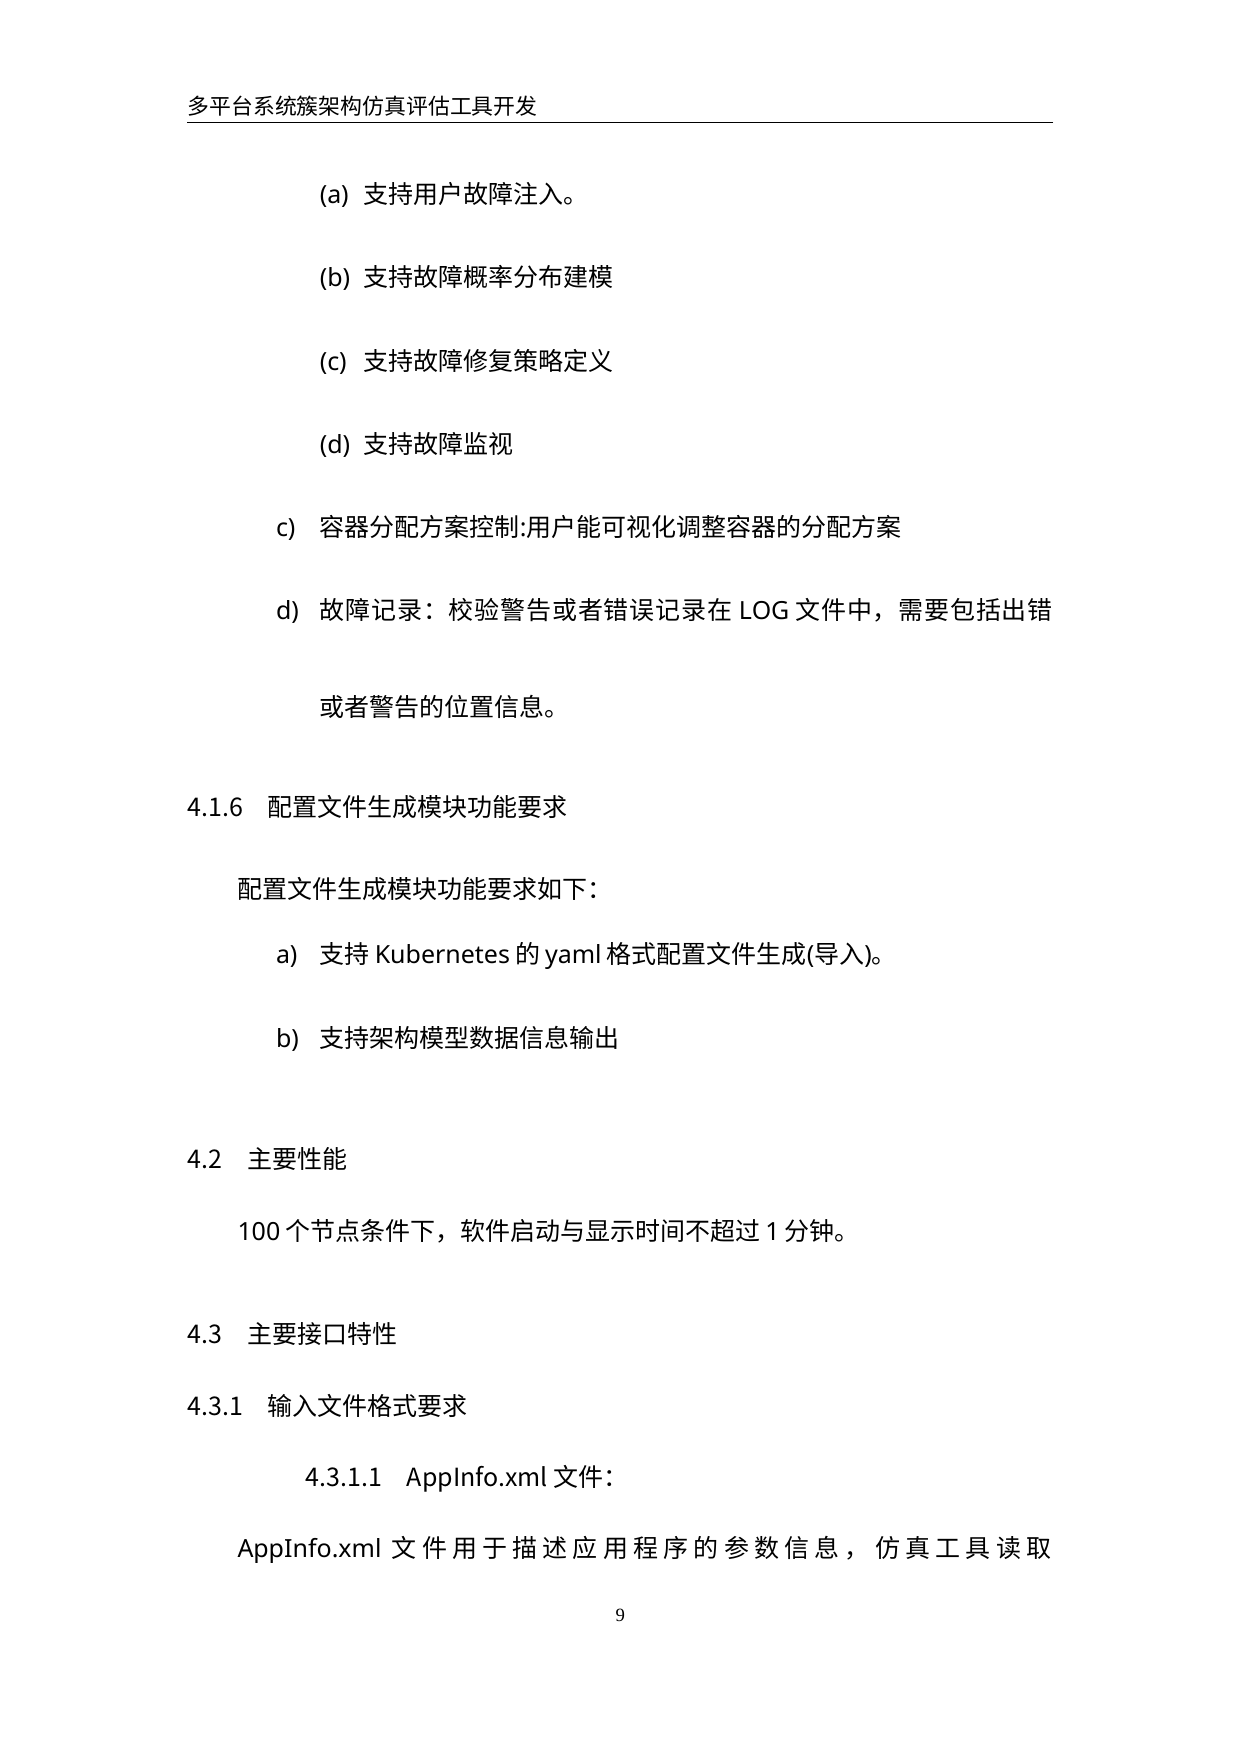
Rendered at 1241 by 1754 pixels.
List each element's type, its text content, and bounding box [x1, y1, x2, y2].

list 容器分配方案控制:用户能可视化调整容器的分配方案 [276, 493, 1053, 558]
text 100个节点条件下，软件启动与显示时间不超过1分钟。 [187, 1197, 1053, 1262]
list 支持故障修复策略定义 [319, 327, 1053, 392]
subtitle 输入文件格式要求 [187, 1372, 1028, 1437]
subtitle 配置文件生成模块功能要求 [187, 773, 1028, 838]
text 配置文件生成模块功能要求如下： [187, 856, 1053, 921]
list 支持用户故障注入。 [319, 160, 1053, 225]
list 支持架构模型数据信息输出 [276, 1004, 1053, 1069]
subtitle 主要性能 [187, 1126, 1053, 1191]
list 支持故障概率分布建模 [319, 243, 1053, 308]
list 故障记录：校验警告或者错误记录在LOG文件中，需要包括出错或者警告的位置信息。 [276, 576, 1053, 738]
list 支持Kubernetes的yaml格式配置文件生成(导入)。 [276, 921, 1053, 986]
subtitle 主要接口特性 [187, 1301, 1053, 1366]
subtitle AppInfo.xml文件： [305, 1443, 1028, 1508]
list 支持故障监视 [319, 410, 1053, 475]
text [187, 1514, 1053, 1579]
